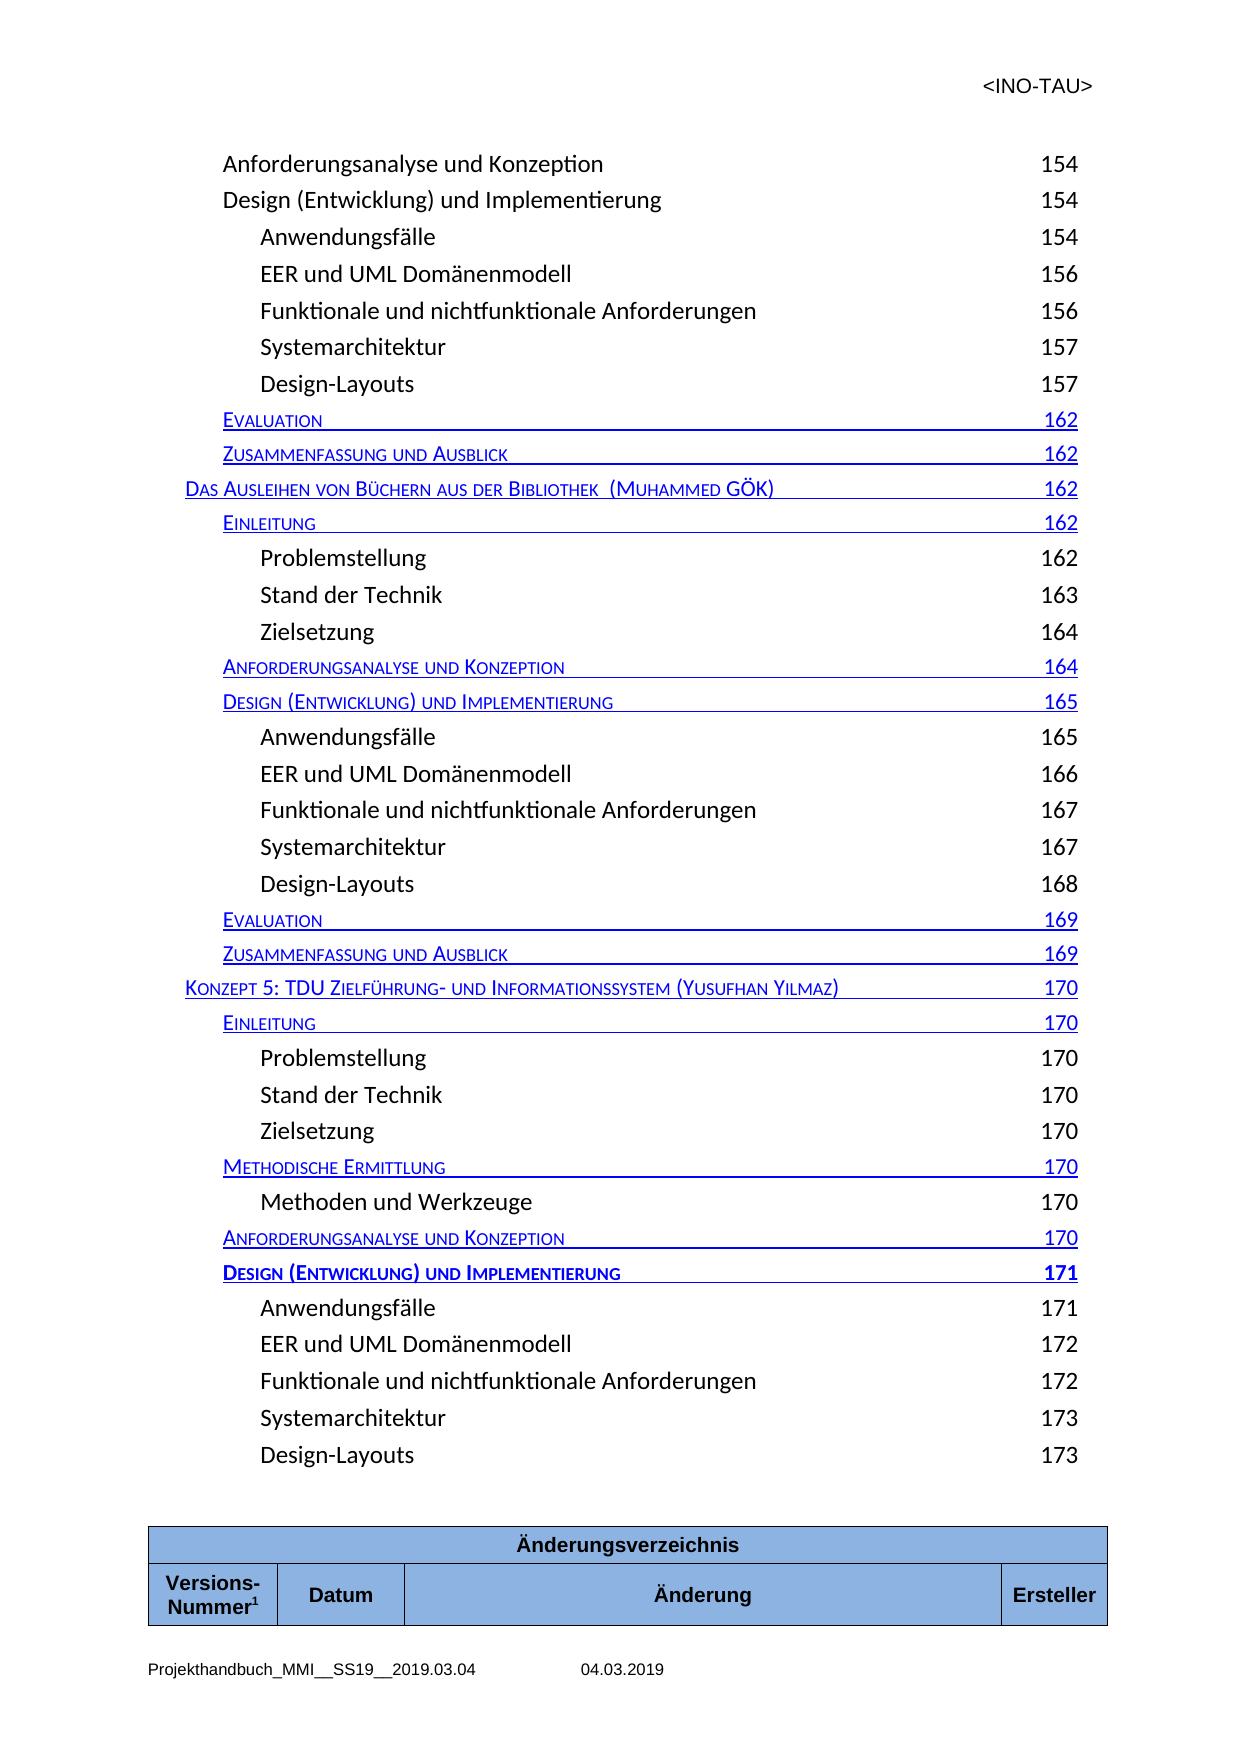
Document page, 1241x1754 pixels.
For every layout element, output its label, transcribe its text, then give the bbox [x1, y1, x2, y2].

table_header Änderungsverzeichnis [149, 1527, 1107, 1563]
table_cell Ersteller [1002, 1564, 1107, 1625]
table_cell Versions-Nummer [149, 1564, 277, 1625]
table_cell Datum [278, 1564, 404, 1625]
table_cell Änderung [405, 1564, 1001, 1625]
